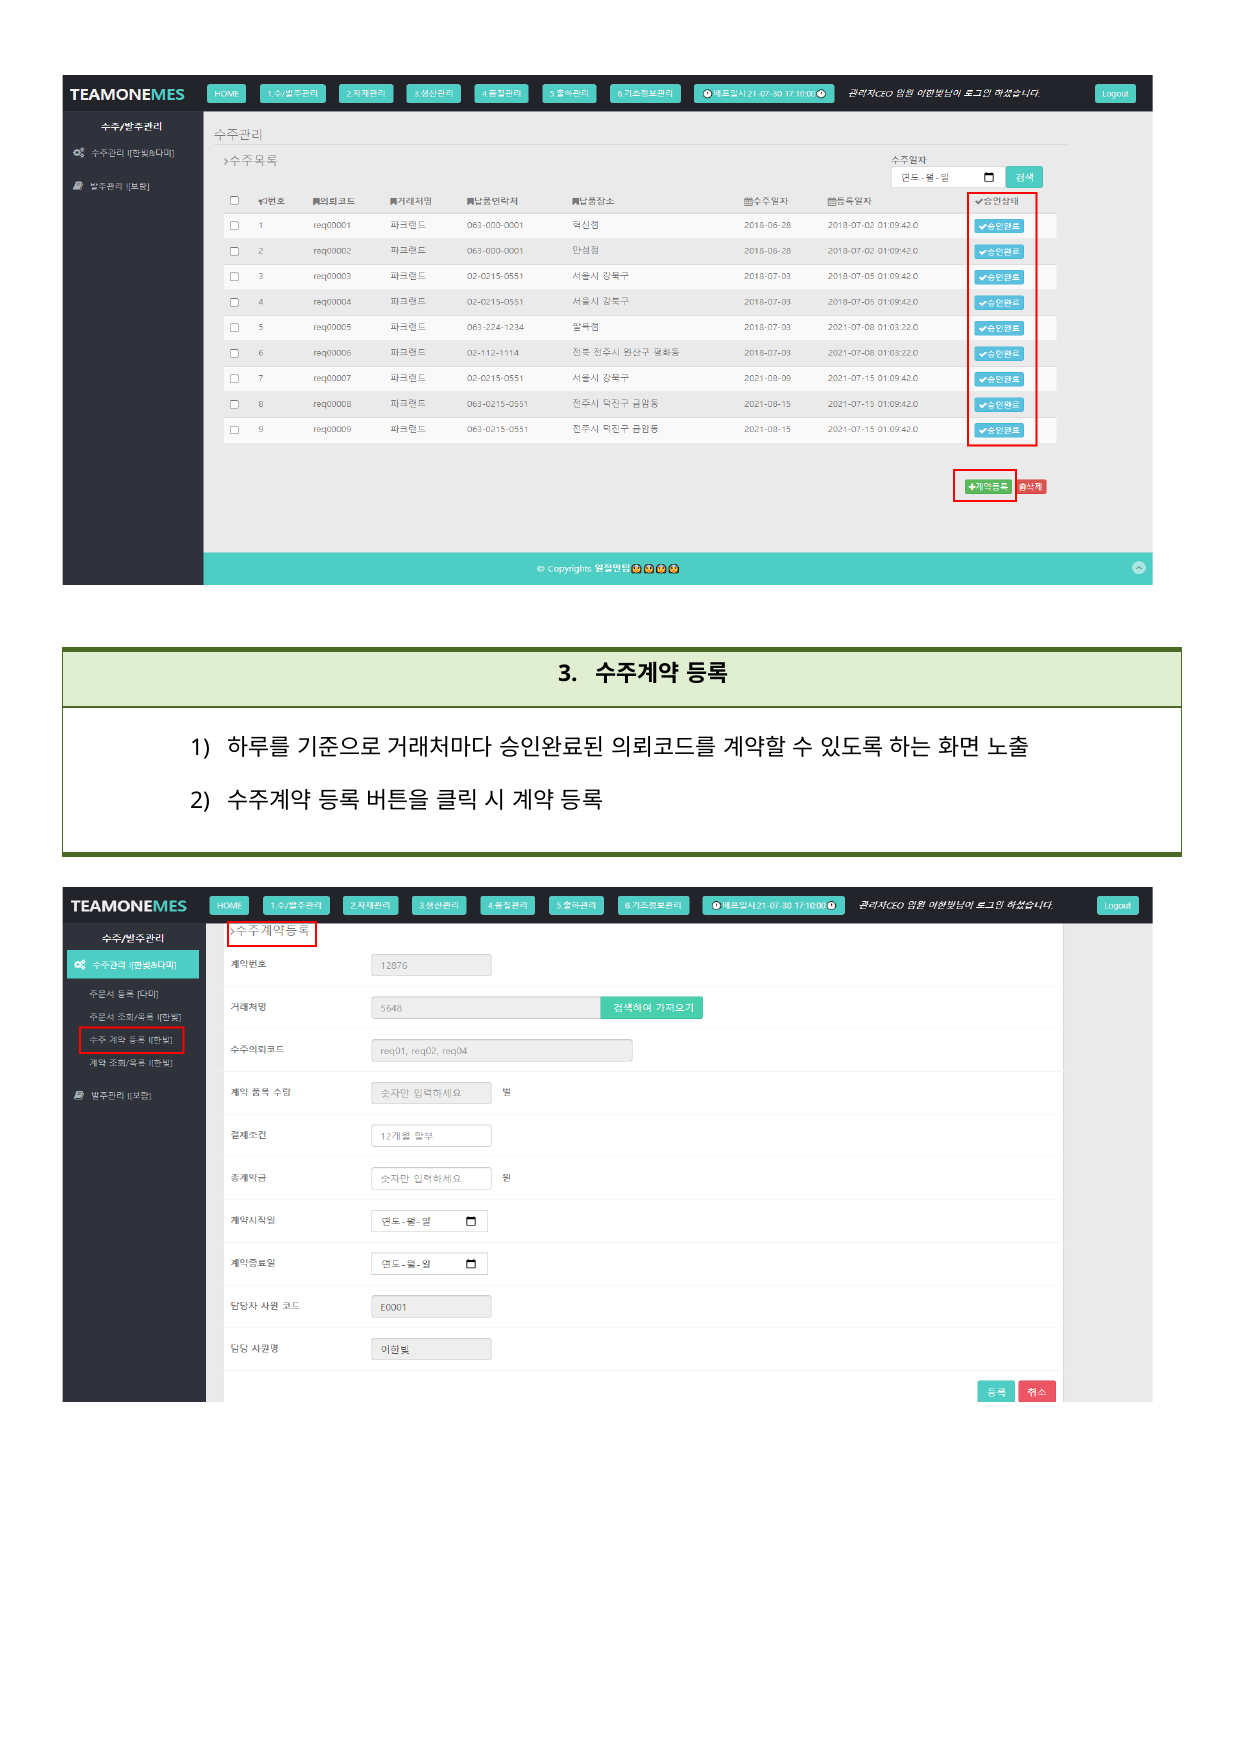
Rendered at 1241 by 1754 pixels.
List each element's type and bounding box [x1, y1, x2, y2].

picture [62, 887, 1153, 1402]
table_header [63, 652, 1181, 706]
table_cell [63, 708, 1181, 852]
picture [62, 75, 1153, 585]
